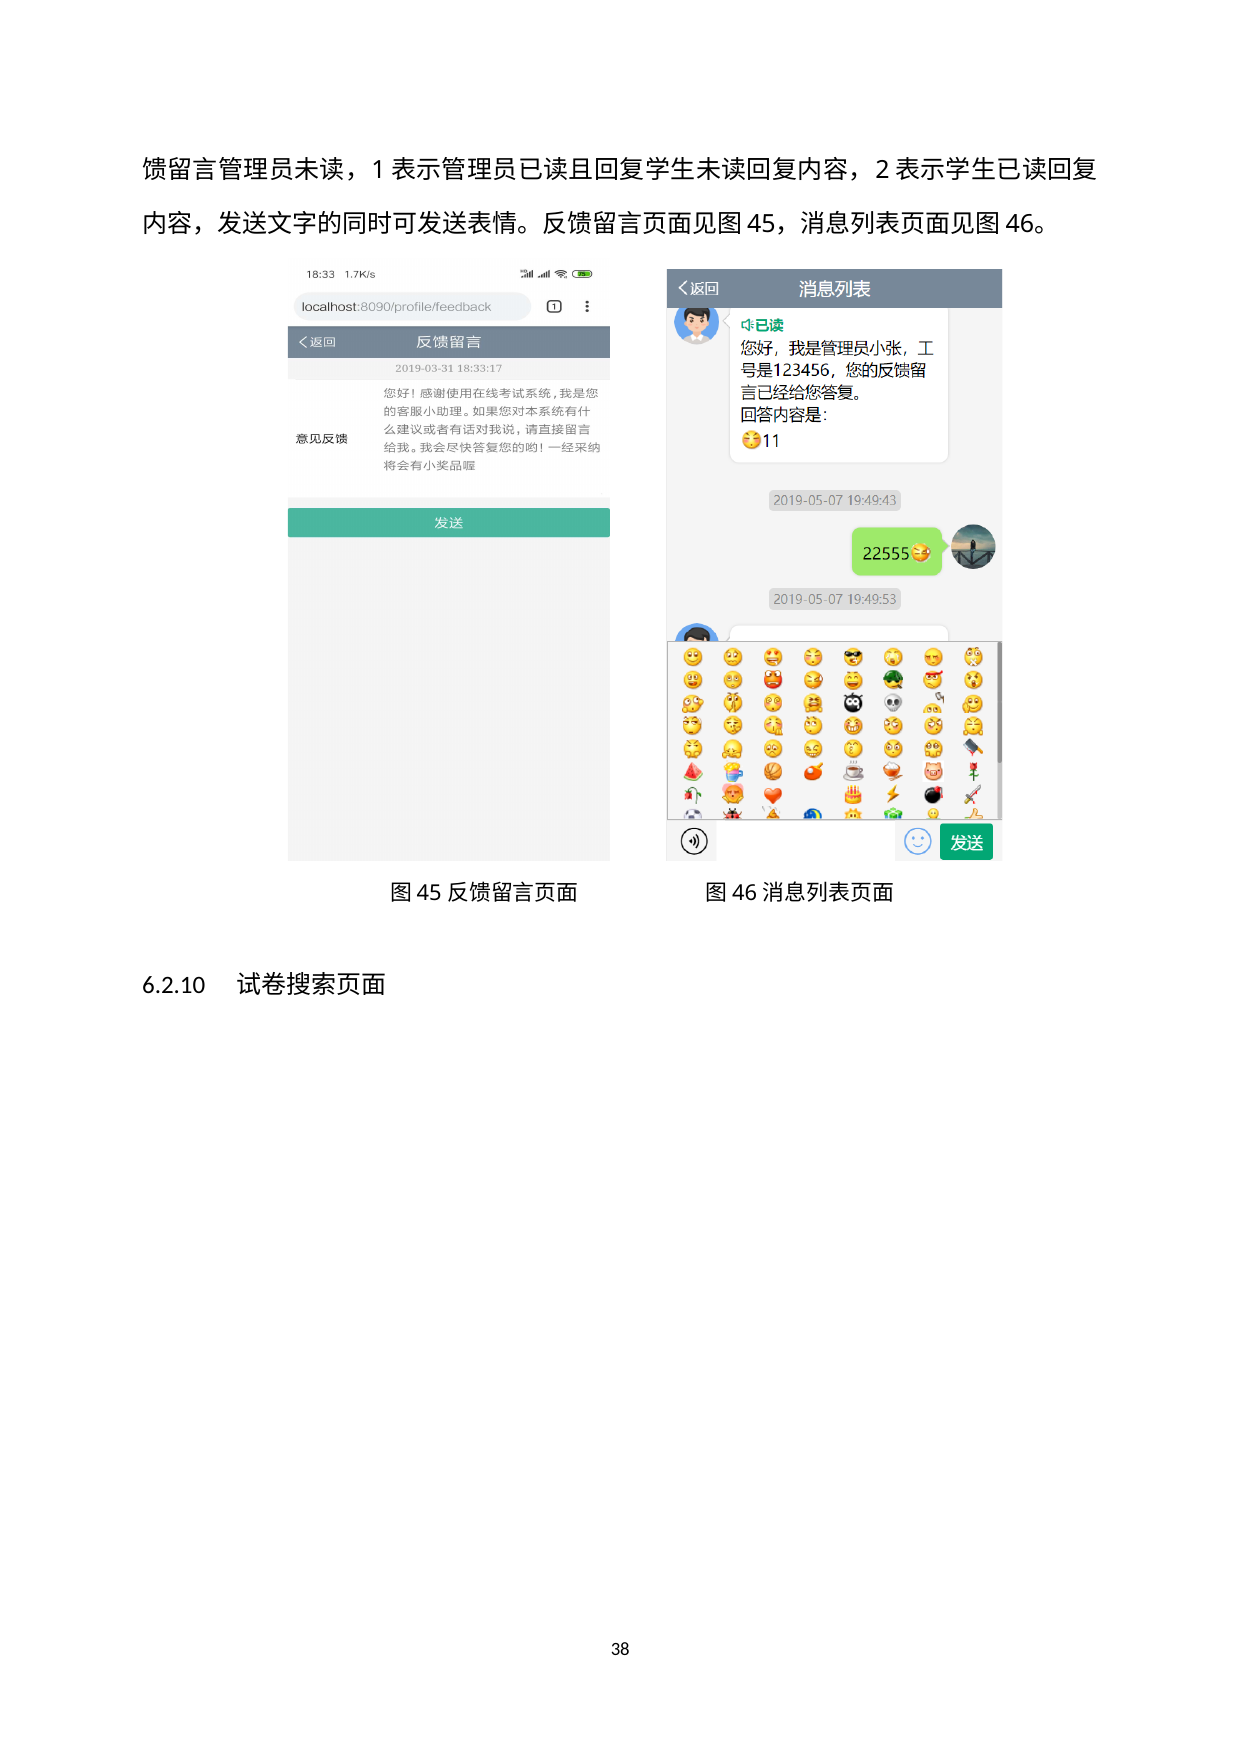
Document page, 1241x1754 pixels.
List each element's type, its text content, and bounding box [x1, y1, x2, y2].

picture [287, 258, 610, 861]
picture [666, 269, 1003, 861]
text 图45 反馈留言页面 图46 消息列表页面 [142, 875, 1098, 950]
text 试卷搜索页面 [142, 964, 1098, 1001]
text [142, 149, 1098, 240]
